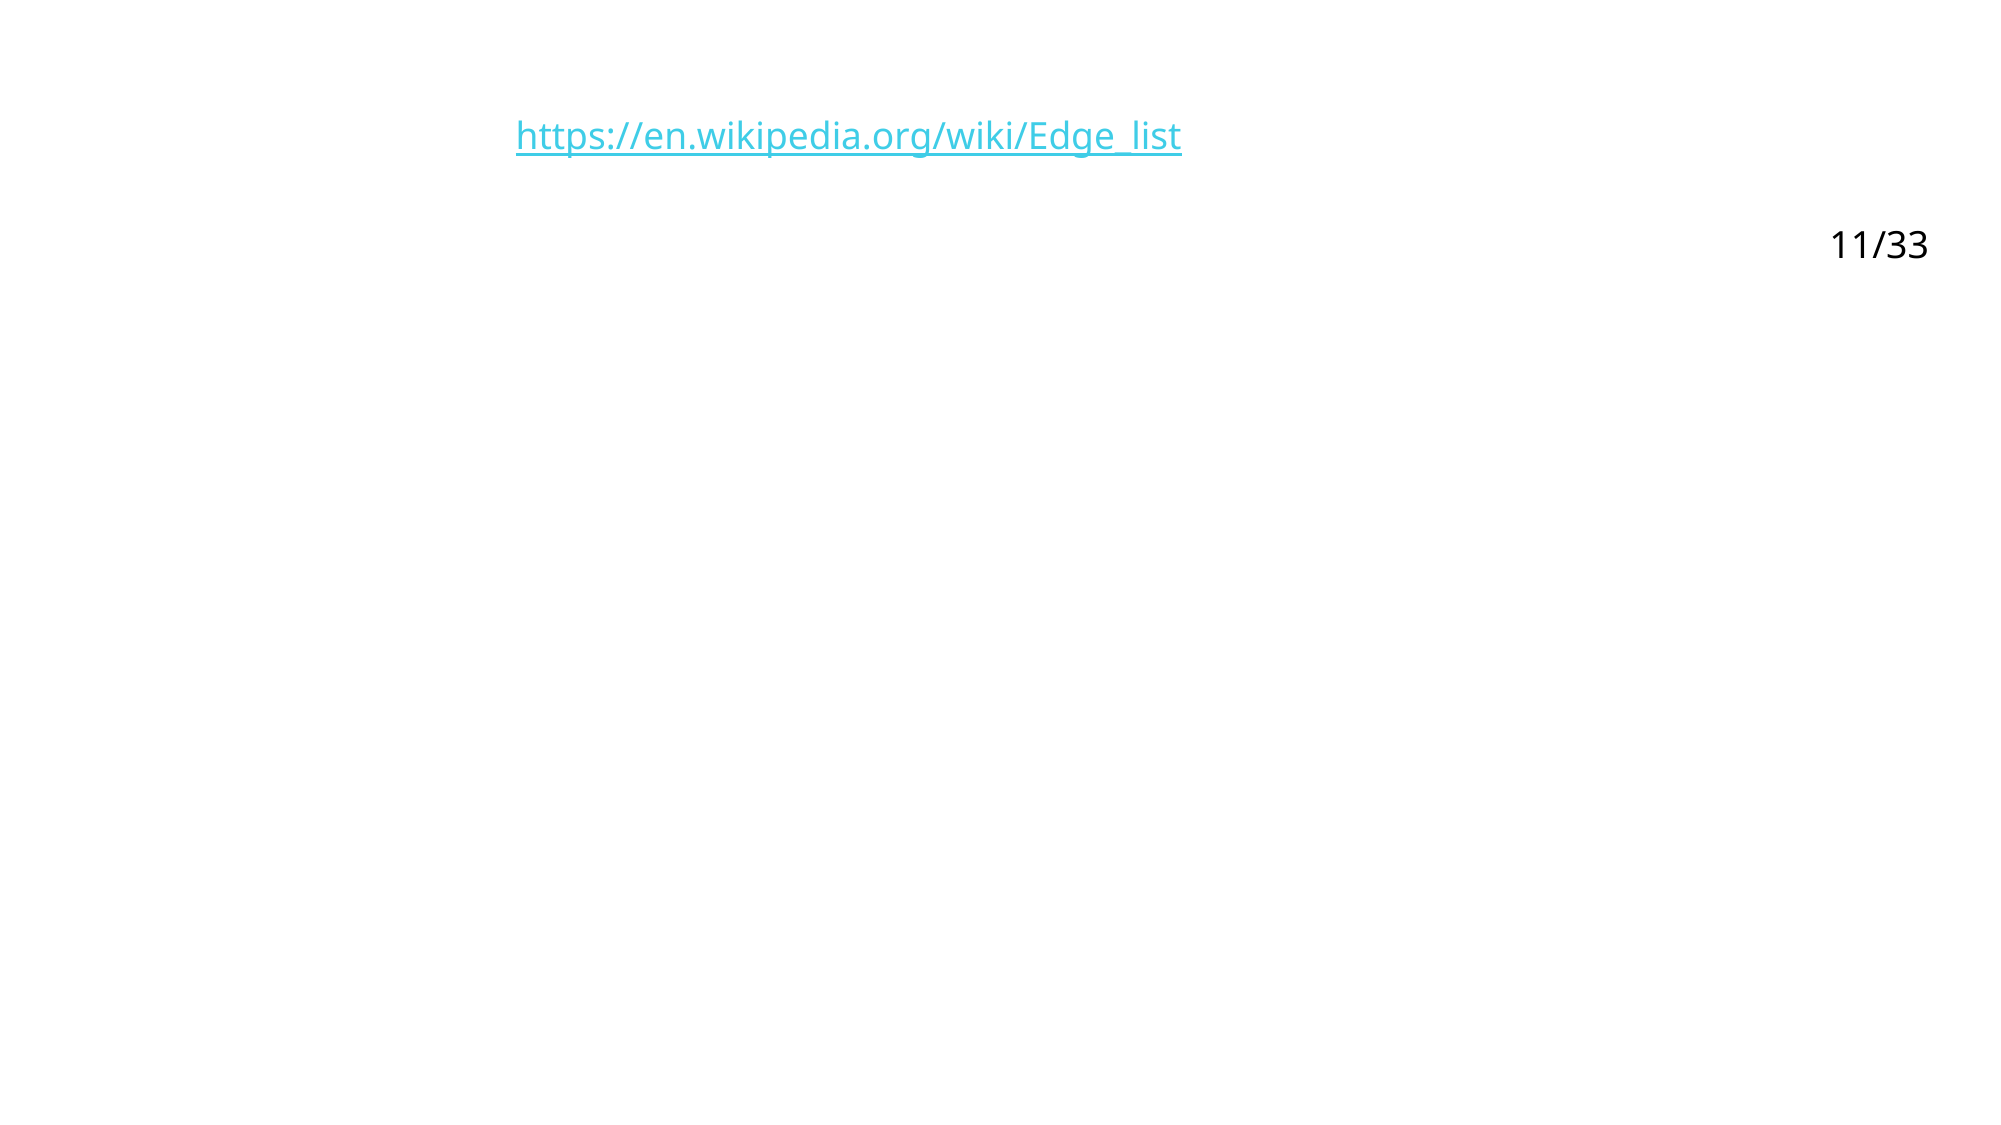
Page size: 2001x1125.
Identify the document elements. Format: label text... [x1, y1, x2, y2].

text https://en.wikipedia.org/wiki/Edge_list [515, 110, 1944, 161]
text 11/33 [1829, 218, 1944, 269]
